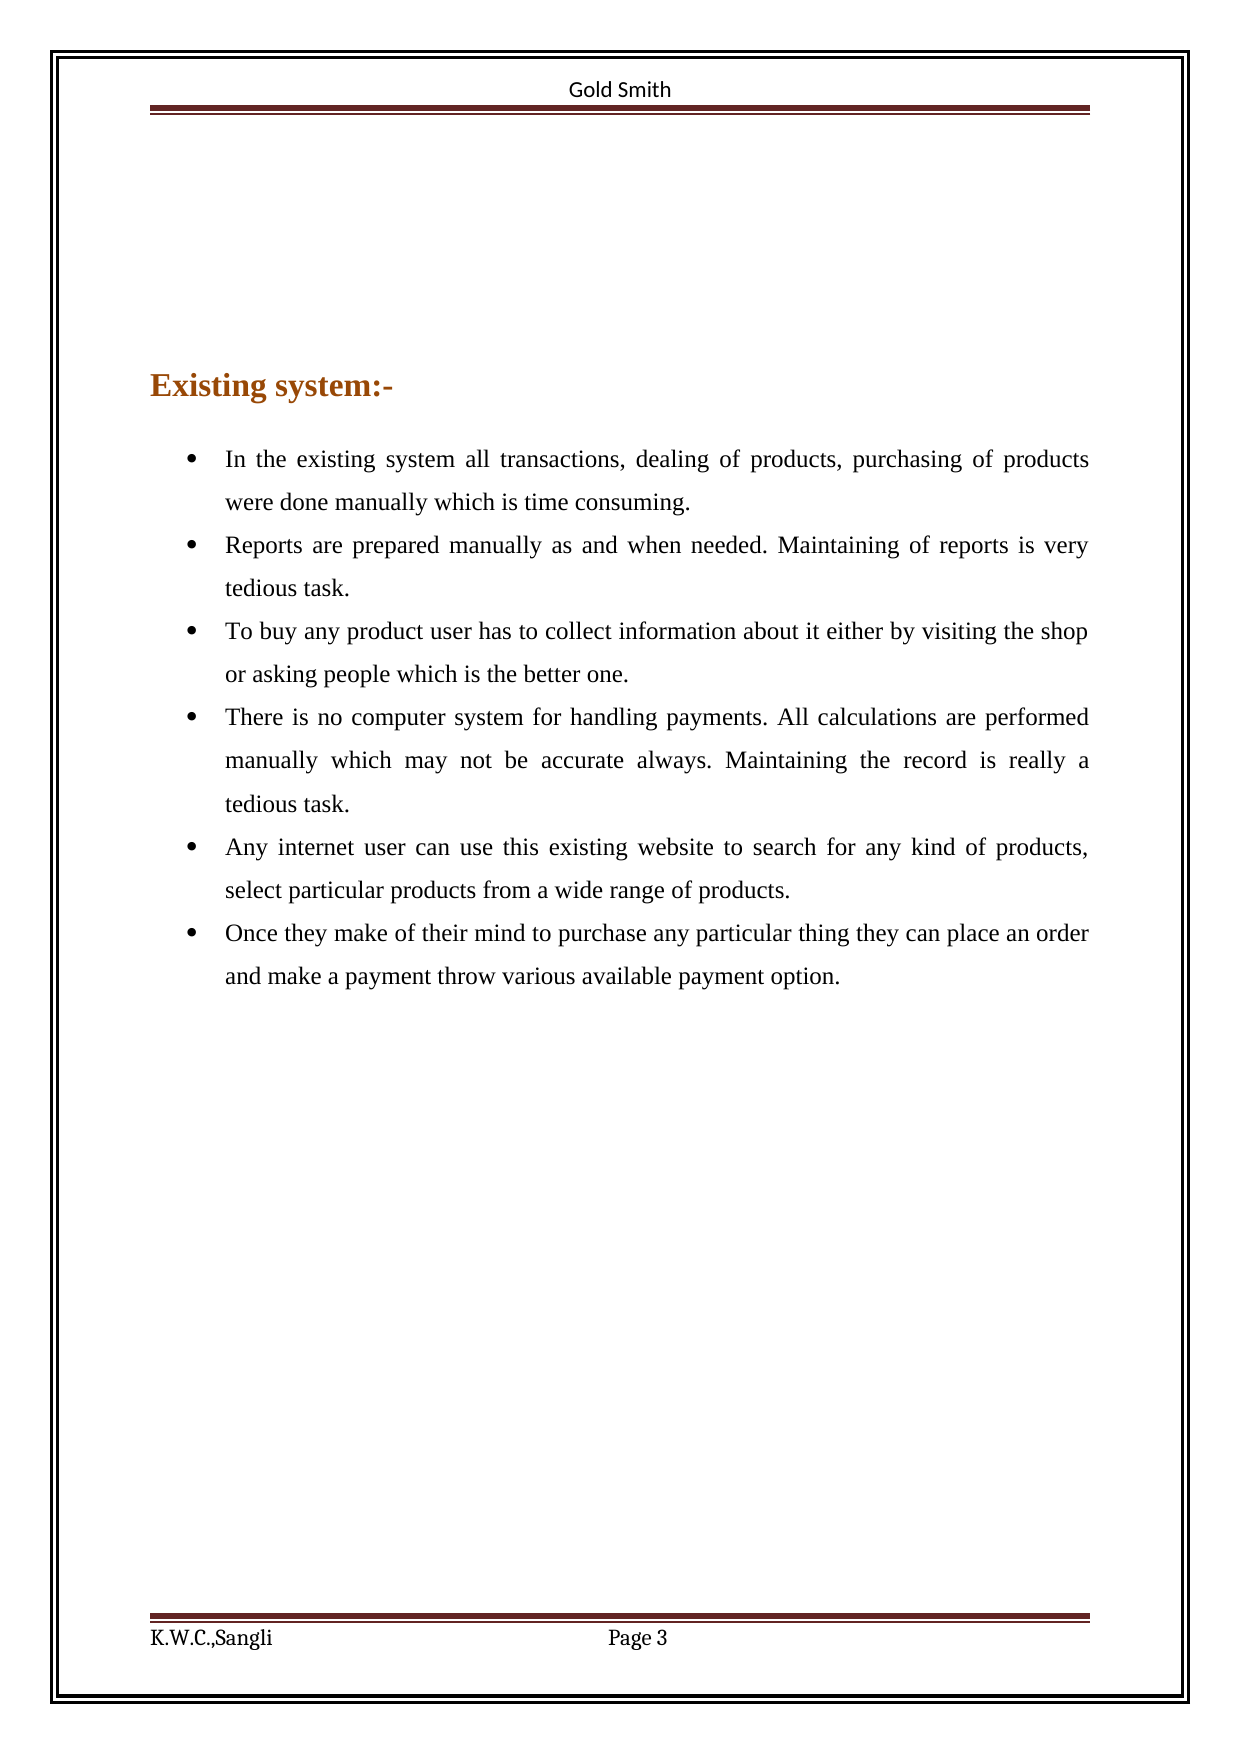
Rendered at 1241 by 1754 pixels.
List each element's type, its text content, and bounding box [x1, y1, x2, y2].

list There is no computer system for handling payments. All calculations are performed manually which may not be accurate always. Maintaining the record is really a tedious task. [187, 702, 1090, 817]
list In the existing system all transactions, dealing of products, purchasing of products were done manually which is time consuming. [187, 444, 1090, 516]
list Reports are prepared manually as and when needed. Maintaining of reports is very tedious task. [187, 530, 1090, 602]
list To buy any product user has to collect information about it either by visiting the shop or asking people which is the better one. [187, 616, 1090, 688]
list Any internet user can use this existing website to search for any kind of products, select particular products from a wide range of products. [187, 832, 1090, 904]
list Once they make of their mind to purchase any particular thing they can place an order and make a payment throw various available payment option. [187, 918, 1090, 990]
text Existing system:- [150, 365, 1090, 404]
